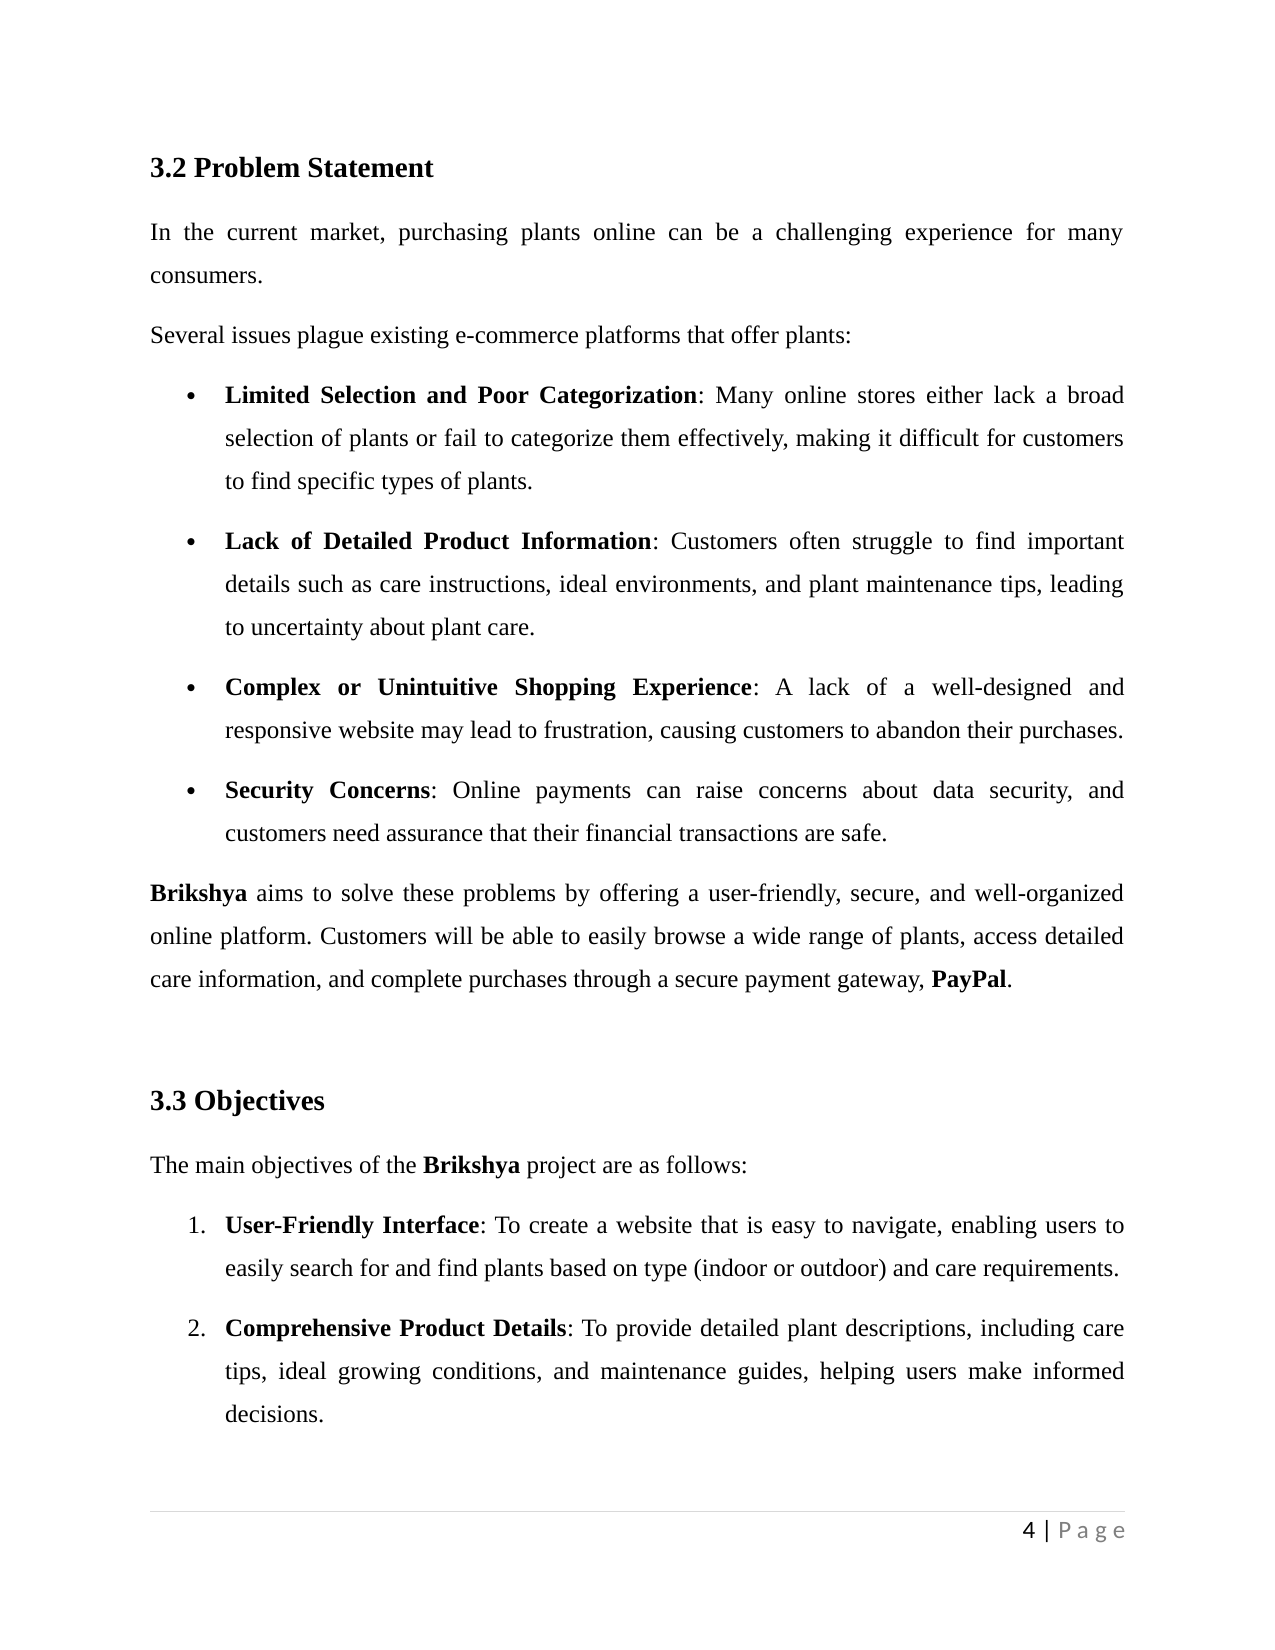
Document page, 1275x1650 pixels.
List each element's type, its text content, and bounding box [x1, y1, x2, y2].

text Brikshya aims to solve these problems by offering a user-friendly, secure, and well-organized online platform. Customers will be able to easily browse a wide range of plants, access detailed care information, and complete purchases through a secure payment gateway, PayPal. [150, 878, 1125, 993]
list Comprehensive Product Details: To provide detailed plant descriptions, including care tips, ideal growing conditions, and maintenance guides, helping users make informed decisions. [187, 1313, 1125, 1428]
text The main objectives of the Brikshya project are as follows: [150, 1150, 1125, 1179]
text In the current market, purchasing plants online can be a challenging experience for many consumers. [150, 217, 1125, 289]
text Several issues plague existing e-commerce platforms that offer plants: [150, 320, 1125, 349]
list Lack of Detailed Product Information: Customers often struggle to find important details such as care instructions, ideal environments, and plant maintenance tips, leading to uncertainty about plant care. [187, 526, 1125, 641]
list Complex or Unintuitive Shopping Experience: A lack of a well-designed and responsive website may lead to frustration, causing customers to abandon their purchases. [187, 672, 1125, 744]
text 3.3 Objectives [150, 1083, 1125, 1117]
list Security Concerns: Online payments can raise concerns about data security, and customers need assurance that their financial transactions are safe. [187, 775, 1125, 847]
list Limited Selection and Poor Categorization: Many online stores either lack a broad selection of plants or fail to categorize them effectively, making it difficult for customers to find specific types of plants. [187, 380, 1125, 495]
text 3.2 Problem Statement [150, 150, 1125, 183]
list User-Friendly Interface: To create a website that is easy to navigate, enabling users to easily search for and find plants based on type (indoor or outdoor) and care requirements. [187, 1210, 1125, 1282]
